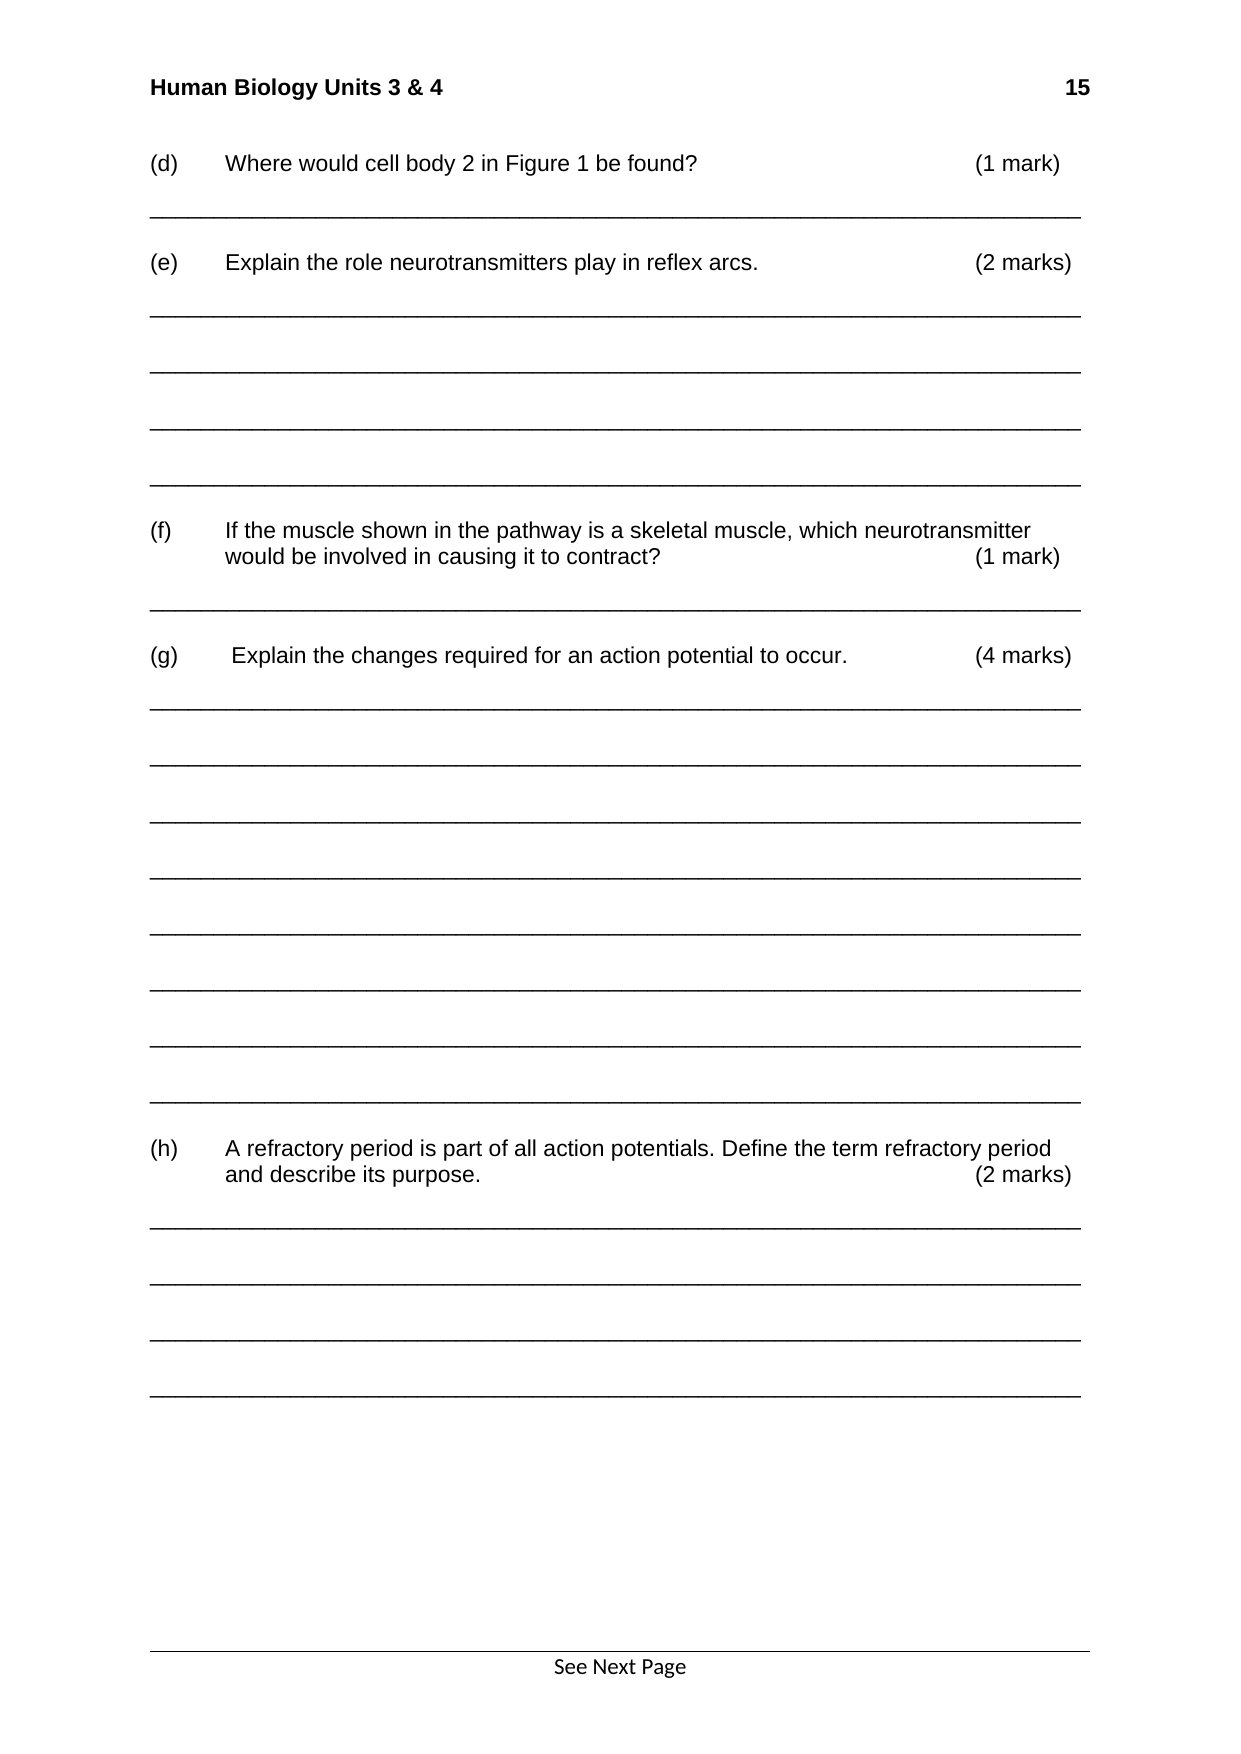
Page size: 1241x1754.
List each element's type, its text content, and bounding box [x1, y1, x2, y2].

text _________________________________________________________________________ [150, 586, 1090, 612]
text _________________________________________________________________________ [150, 1260, 1090, 1286]
text (e) Explain the role neurotransmitters play in reflex arcs. (2 marks) [150, 249, 1090, 276]
text _________________________________________________________________________ [150, 854, 1090, 880]
text (d) Where would cell body 2 in Figure 1 be found? (1 mark) [150, 150, 1090, 176]
text _________________________________________________________________________ [150, 798, 1090, 824]
text _________________________________________________________________________ [150, 1316, 1090, 1342]
text (h) A refractory period is part of all action potentials. Define the term refractory period and describe its purpose. (2 marks) [150, 1134, 1090, 1187]
text _________________________________________________________________________ [150, 404, 1090, 431]
text _________________________________________________________________________ [150, 348, 1090, 375]
text _________________________________________________________________________ [150, 1204, 1090, 1230]
text _________________________________________________________________________ [150, 1022, 1090, 1048]
text _________________________________________________________________________ [150, 193, 1090, 219]
text (g) Explain the changes required for an action potential to occur. (4 marks) [150, 642, 1090, 669]
text _________________________________________________________________________ [150, 461, 1090, 487]
text _________________________________________________________________________ [150, 1372, 1090, 1399]
text _________________________________________________________________________ [150, 910, 1090, 936]
text _________________________________________________________________________ [150, 1078, 1090, 1105]
text (f) If the muscle shown in the pathway is a skeletal muscle, which neurotransmitter would be involved in causing it to contract? (1 mark) [150, 517, 1090, 569]
text _________________________________________________________________________ [150, 741, 1090, 768]
text _________________________________________________________________________ [150, 292, 1090, 318]
text _________________________________________________________________________ [150, 685, 1090, 712]
text _________________________________________________________________________ [150, 966, 1090, 992]
